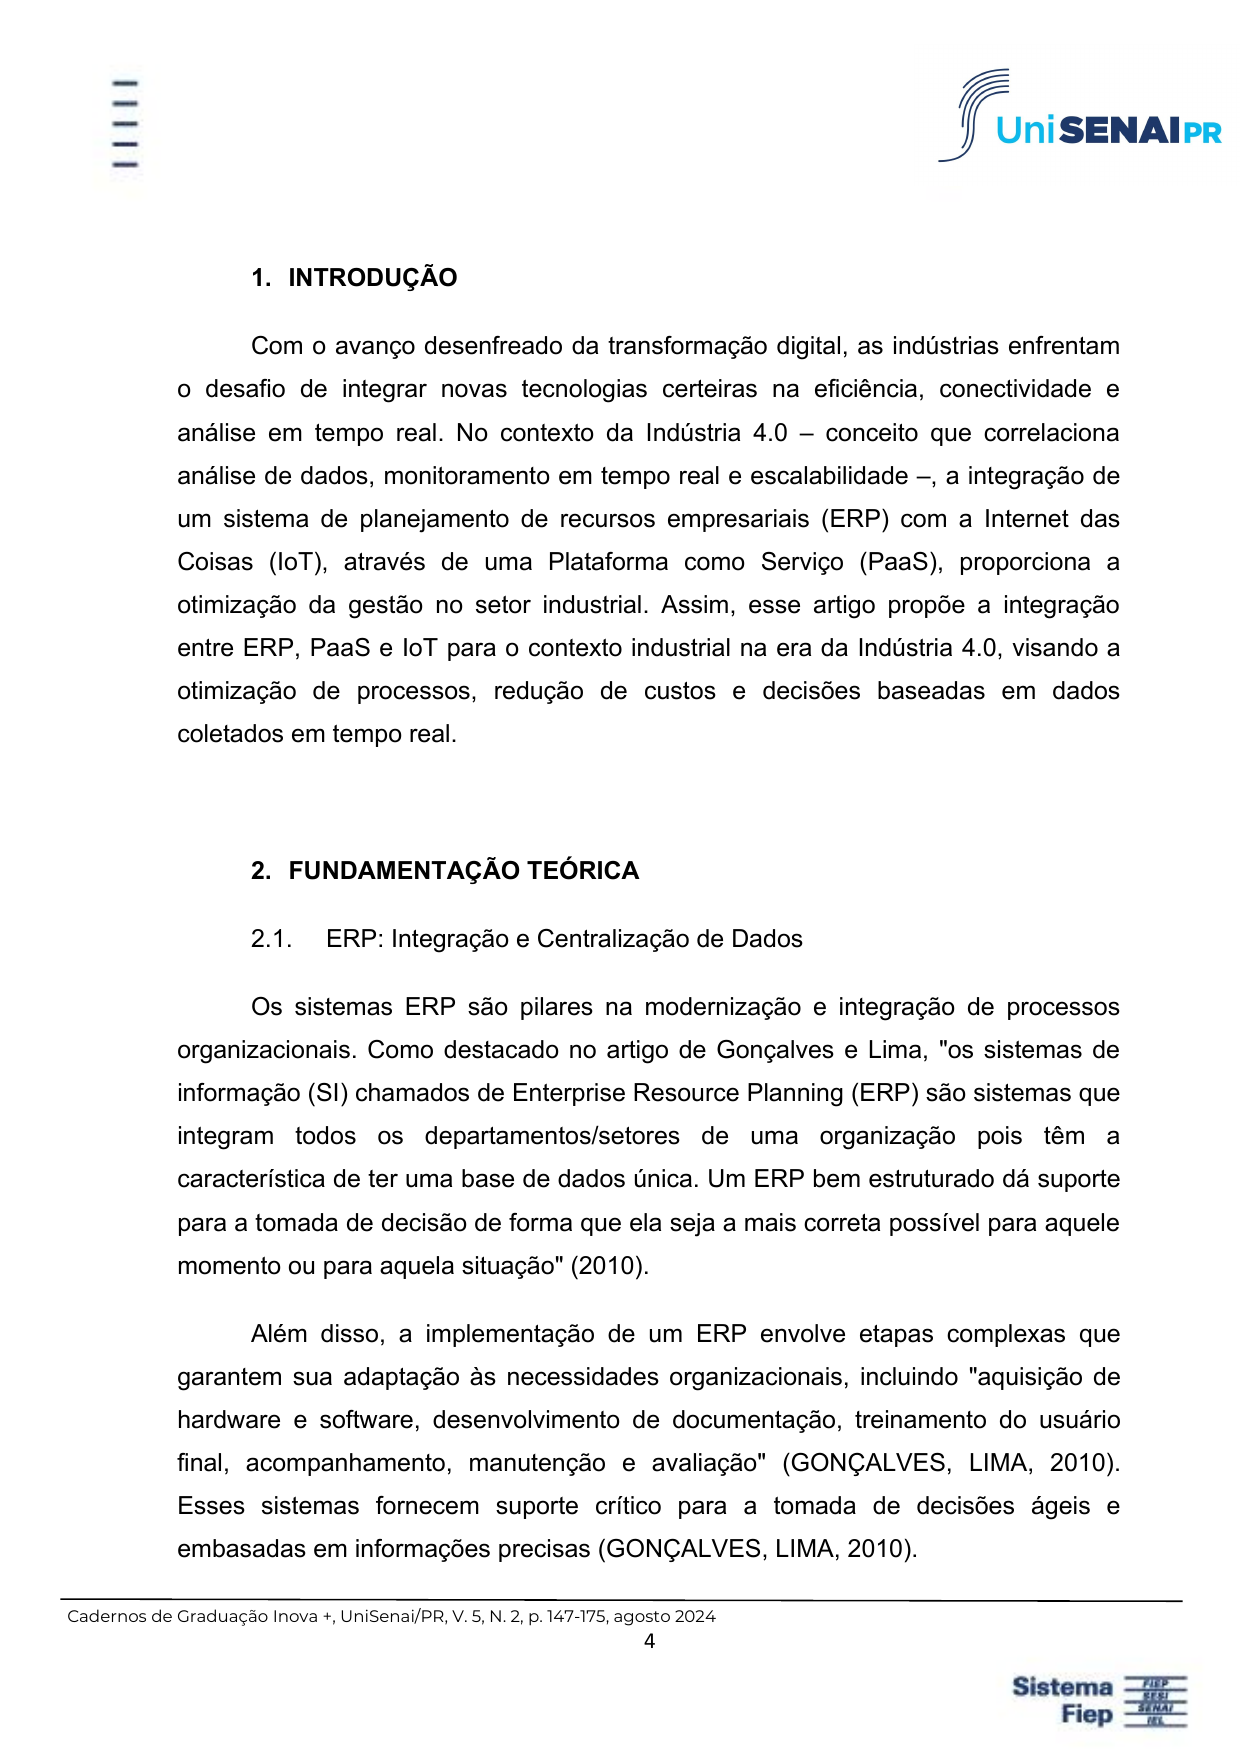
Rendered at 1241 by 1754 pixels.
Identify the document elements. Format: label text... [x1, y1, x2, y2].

subtitle INTRODUÇÃO [251, 263, 1122, 292]
text Os sistemas ERP são pilares na modernização e integração de processos organizacionais. Como destacado no artigo de Gonçalves e Lima, "os sistemas de informação (SI) chamados de Enterprise Resource Planning (ERP) são sistemas que integram todos os departamentos/setores de uma organização pois têm a característica de ter uma base de dados única. Um ERP bem estruturado dá suporte para a tomada de decisão de forma que ela seja a mais correta possível para aquele momento ou para aquela situação" (2010). [177, 992, 1122, 1279]
subtitle ERP: Integração e Centralização de Dados [251, 924, 1122, 953]
picture [177, 1599, 1241, 1754]
text Com o avanço desenfreado da transformação digital, as indústrias enfrentam o desafio de integrar novas tecnologias certeiras na eficiência, conectividade e análise em tempo real. No contexto da Indústria 4.0 – conceito que correlaciona análise de dados, monitoramento em tempo real e escalabilidade –, a integração de um sistema de planejamento de recursos empresariais (ERP) com a Internet das Coisas (IoT), através de uma Plataforma como Serviço (PaaS), proporciona a otimização da gestão no setor industrial. Assim, esse artigo propõe a integração entre ERP, PaaS e IoT para o contexto industrial na era da Indústria 4.0, visando a otimização de processos, redução de custos e decisões baseadas em dados coletados em tempo real. [177, 331, 1122, 748]
subtitle FUNDAMENTAÇÃO TEÓRICA [251, 856, 1122, 884]
picture [27, 0, 1241, 247]
text Além disso, a implementação de um ERP envolve etapas complexas que garantem sua adaptação às necessidades organizacionais, incluindo "aquisição de hardware e software, desenvolvimento de documentação, treinamento do usuário final, acompanhamento, manutenção e avaliação" (GONÇALVES, LIMA, 2010). Esses sistemas fornecem suporte crítico para a tomada de decisões ágeis e embasadas em informações precisas (GONÇALVES, LIMA, 2010). [177, 1319, 1122, 1563]
